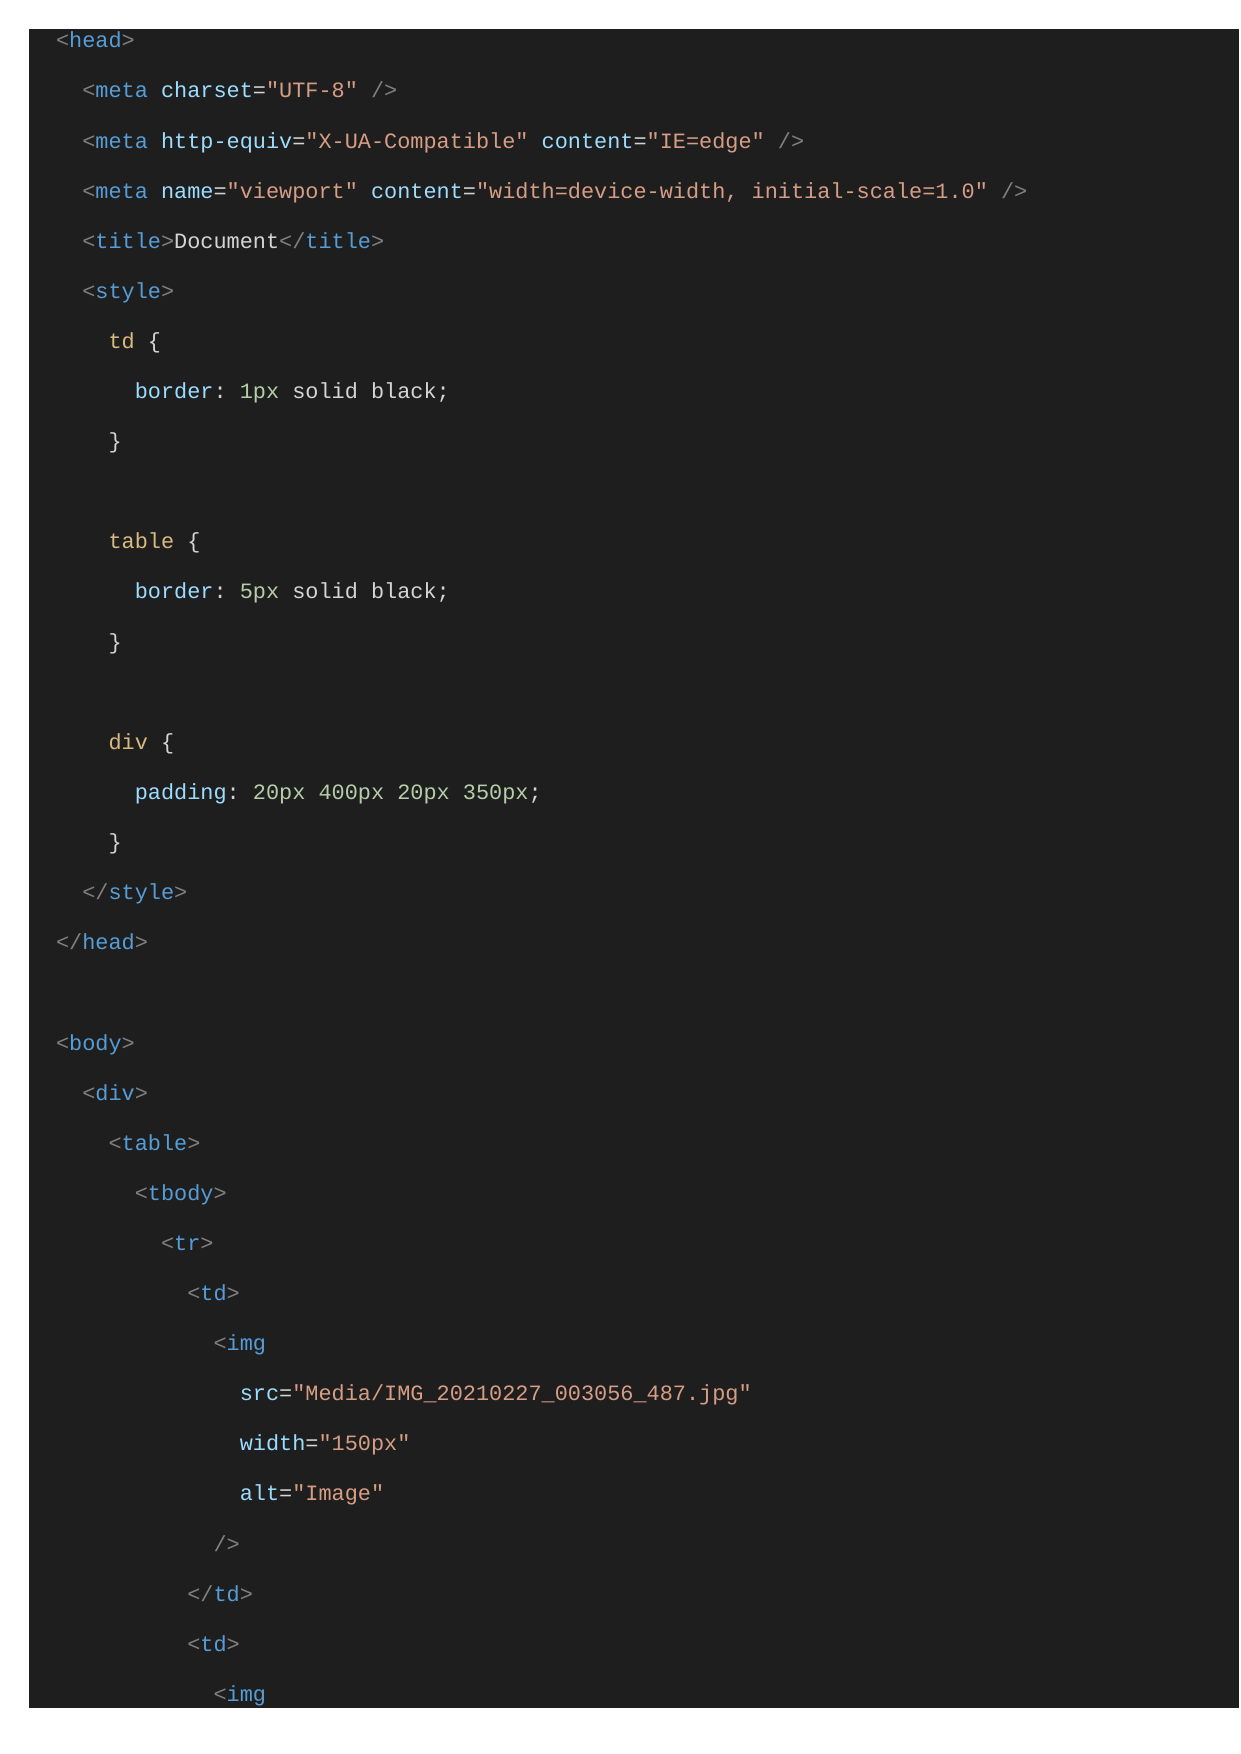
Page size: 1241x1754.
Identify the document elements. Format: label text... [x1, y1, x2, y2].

text <meta http-equiv="X-UA-Compatible" content="IE=edge" /> [29, 130, 1239, 154]
text <img [29, 1683, 1239, 1708]
text } [29, 831, 1239, 856]
text <meta charset="UTF-8" /> [29, 80, 1239, 104]
text border: 5px solid black; [29, 581, 1239, 606]
text <tr> [29, 1232, 1239, 1257]
text <style> [29, 280, 1239, 305]
text alt="Image" [29, 1483, 1239, 1507]
text <td> [29, 1282, 1239, 1307]
text td { [29, 330, 1239, 355]
text <div> [29, 1082, 1239, 1107]
text src="Media/IMG_20210227_003056_487.jpg" [29, 1382, 1239, 1407]
text div { [29, 731, 1239, 756]
text <head> [29, 29, 1239, 54]
text </td> [29, 1583, 1239, 1608]
text <body> [29, 1032, 1239, 1056]
text </head> [29, 931, 1239, 956]
text <td> [29, 1633, 1239, 1658]
text <meta name="viewport" content="width=device-width, initial-scale=1.0" /> [29, 180, 1239, 205]
text } [29, 631, 1239, 656]
text } [29, 430, 1239, 455]
text <title>Document</title> [29, 230, 1239, 255]
text </style> [29, 881, 1239, 906]
text width="150px" [29, 1432, 1239, 1457]
text <table> [29, 1132, 1239, 1157]
text border: 1px solid black; [29, 380, 1239, 405]
text table { [29, 531, 1239, 555]
text /> [29, 1533, 1239, 1557]
text <tbody> [29, 1182, 1239, 1207]
text padding: 20px 400px 20px 350px; [29, 781, 1239, 806]
text <img [29, 1332, 1239, 1357]
